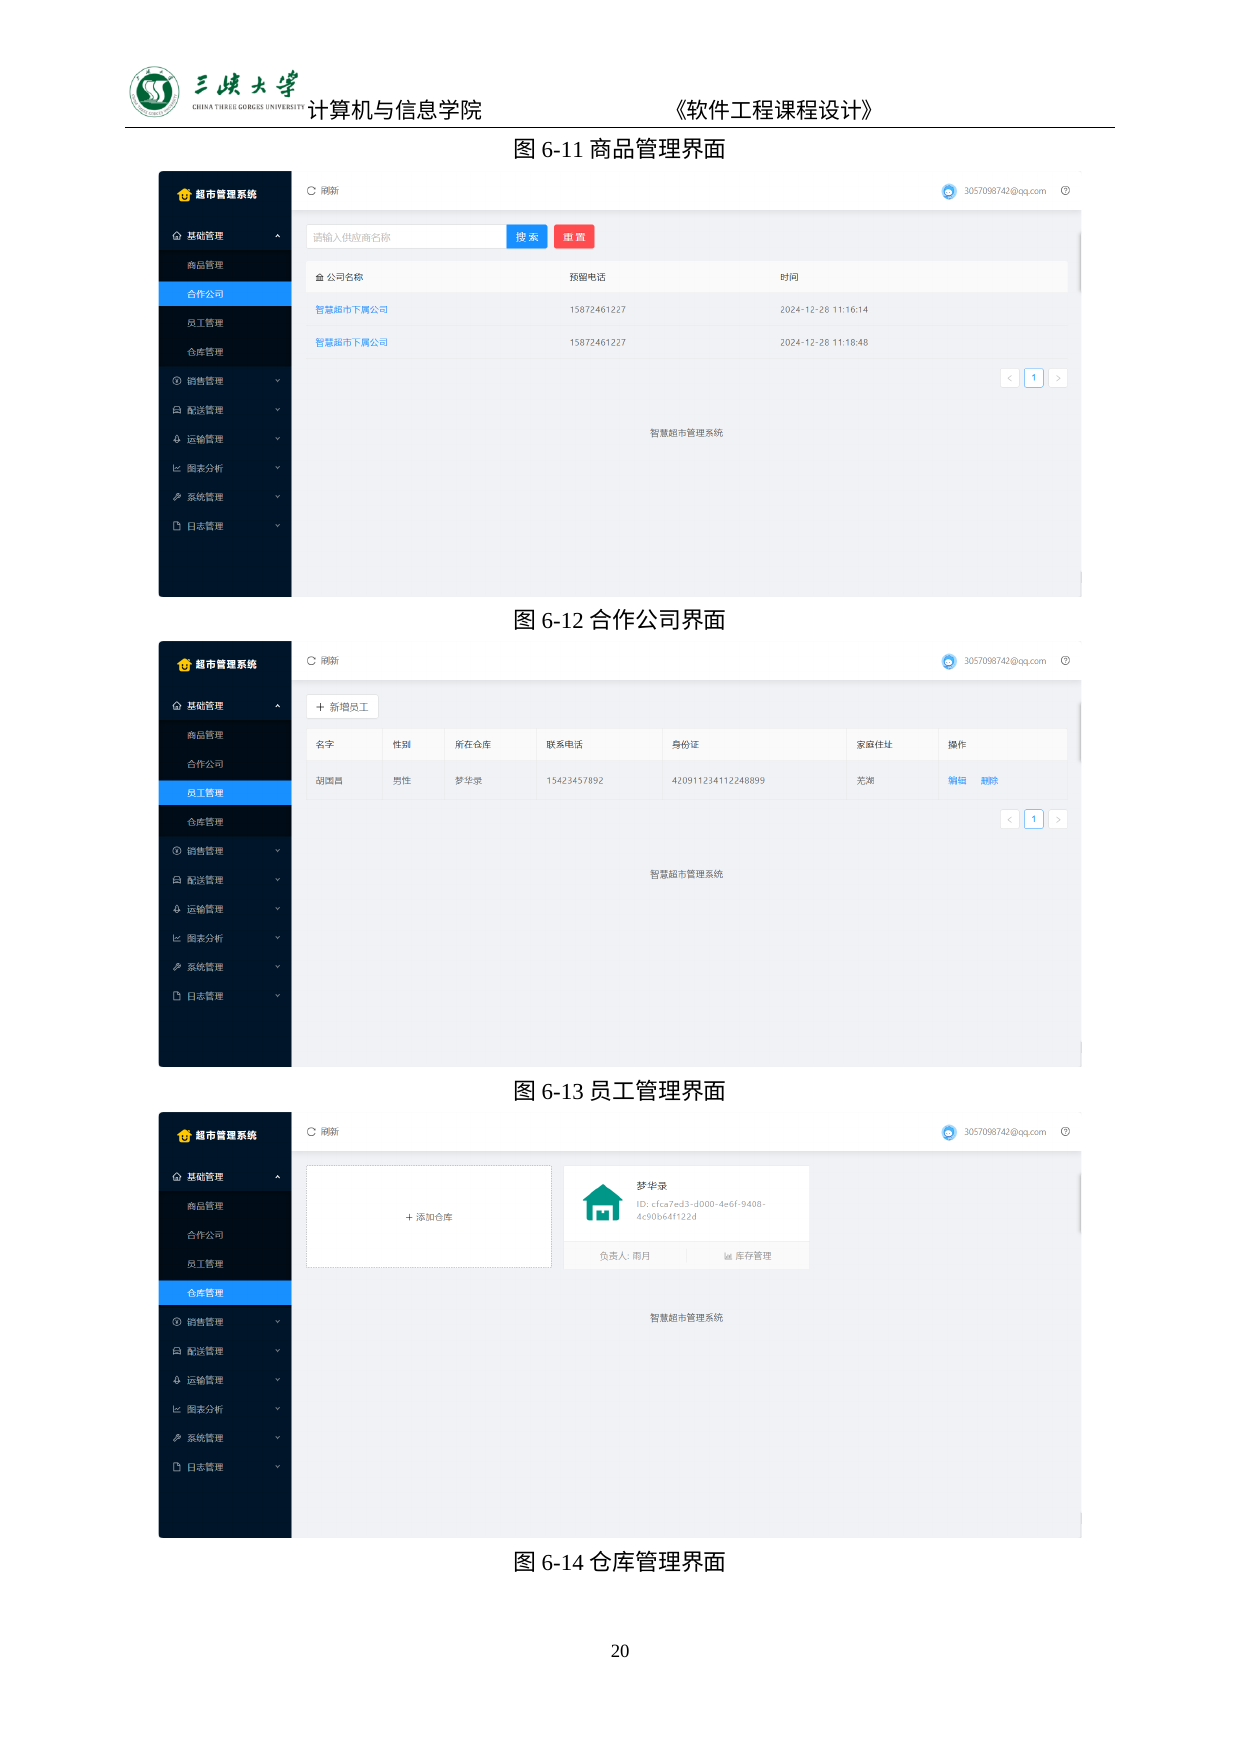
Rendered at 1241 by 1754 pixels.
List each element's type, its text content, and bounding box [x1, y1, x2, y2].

picture [125, 65, 308, 119]
picture [158, 1112, 1082, 1538]
picture [158, 641, 1082, 1067]
picture [158, 171, 1082, 597]
